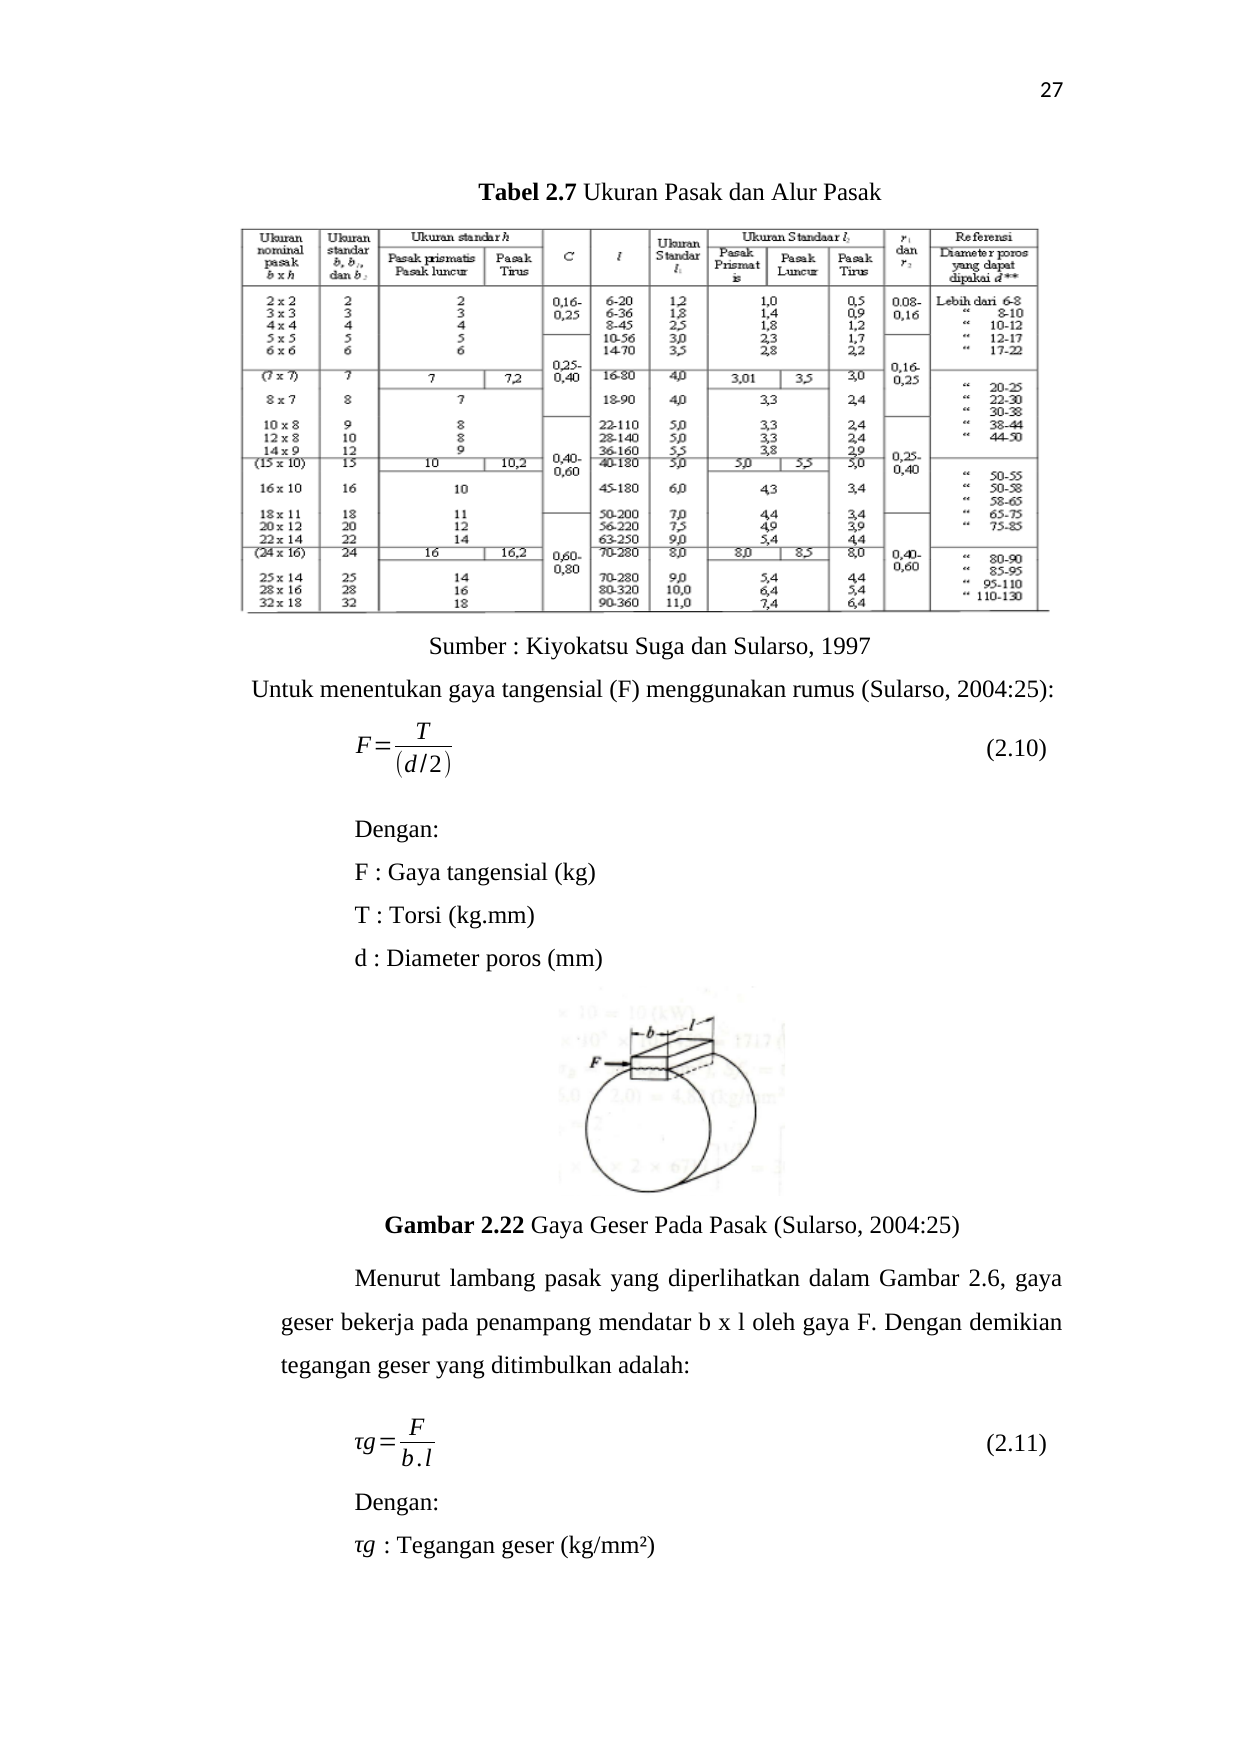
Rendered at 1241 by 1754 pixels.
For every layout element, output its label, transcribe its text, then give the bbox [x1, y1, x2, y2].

picture [558, 986, 786, 1196]
text Untuk menentukan gaya tangensial (F) menggunakan rumus (Sularso, 2004:25): [251, 674, 1063, 703]
text Dengan: [281, 1487, 1063, 1516]
text T : Torsi (kg.mm) [281, 900, 1063, 929]
text Gambar 2.22 Gaya Geser Pada Pasak (Sularso, 2004:25) [281, 1210, 1063, 1238]
text F : Gaya tangensial (kg) [281, 857, 1063, 886]
picture [236, 220, 1062, 617]
text d : Diameter poros (mm) [281, 943, 1063, 972]
text (2.10) [279, 717, 1063, 779]
text Menurut lambang pasak yang diperlihatkan dalam Gambar 2.6, gaya geser bekerja pada penampang mendatar b x l oleh gaya F. Dengan demikian tegangan geser yang ditimbulkan adalah: [281, 1263, 1063, 1378]
text Dengan: [281, 814, 1063, 843]
text : Tegangan geser (kg/mm²) [281, 1530, 1063, 1559]
text Sumber : Kiyokatsu Suga dan Sularso, 1997 [236, 631, 1063, 660]
text (2.11) [354, 1414, 1063, 1473]
text Tabel 2.7 Ukuran Pasak dan Alur Pasak [236, 177, 1063, 206]
